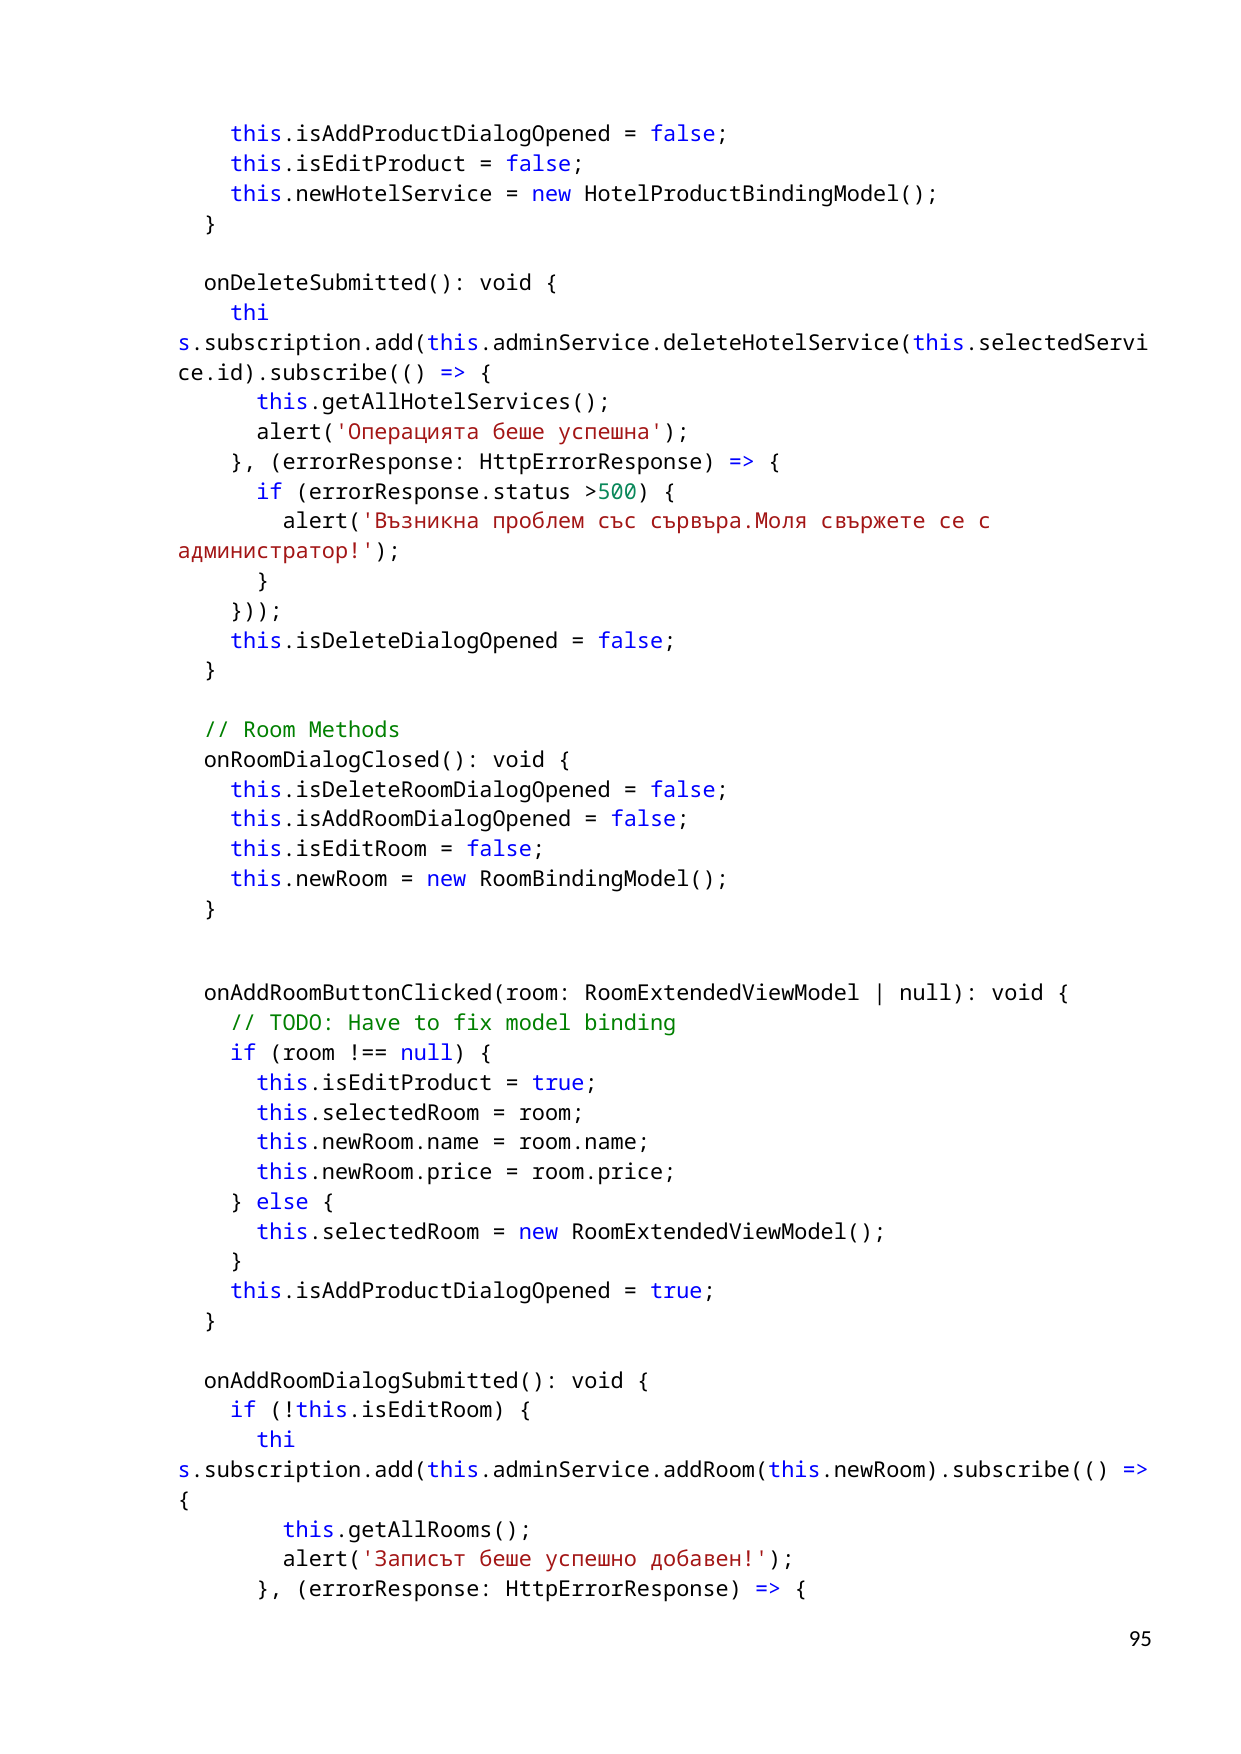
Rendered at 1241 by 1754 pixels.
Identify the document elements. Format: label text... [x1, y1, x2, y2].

text })); [177, 595, 1152, 624]
text this.subscription.add(this.adminService.deleteHotelService(this.selectedService.id).subscribe(() => { [177, 297, 1152, 386]
text if (!this.isEditRoom) { [177, 1394, 1152, 1424]
text if (errorResponse.status >500) { [177, 476, 1152, 505]
text } [177, 1245, 1152, 1275]
text this.isAddRoomDialogOpened = false; [177, 803, 1152, 833]
text this.isAddProductDialogOpened = true; [177, 1275, 1152, 1305]
text onAddRoomDialogSubmitted(): void { [177, 1364, 1152, 1394]
text } [177, 207, 1152, 237]
text this.newRoom.name = room.name; [177, 1126, 1152, 1156]
text this.newRoom.price = room.price; [177, 1156, 1152, 1186]
text } else { [177, 1186, 1152, 1216]
text // Room Methods [177, 714, 1152, 744]
text alert('Възникна проблем със сървъра.Моля свържете се с администратор!'); [177, 505, 1152, 565]
text if (room !== null) { [177, 1037, 1152, 1067]
text }, (errorResponse: HttpErrorResponse) => { [177, 446, 1152, 476]
text } [177, 654, 1152, 684]
text alert('Операцията беше успешна'); [177, 416, 1152, 446]
text this.isDeleteDialogOpened = false; [177, 624, 1152, 654]
text this.newHotelService = new HotelProductBindingModel(); [177, 178, 1152, 207]
text } [177, 565, 1152, 595]
text this.isAddProductDialogOpened = false; [177, 118, 1152, 148]
text this.isEditRoom = false; [177, 833, 1152, 863]
text // TODO: Have to fix model binding [177, 1007, 1152, 1037]
text this.selectedRoom = new RoomExtendedViewModel(); [177, 1216, 1152, 1245]
text this.isEditProduct = false; [177, 148, 1152, 178]
text } [177, 1305, 1152, 1335]
text alert('Записът беше успешно добавен!'); [177, 1543, 1152, 1573]
text this.getAllHotelServices(); [177, 386, 1152, 416]
text this.isDeleteRoomDialogOpened = false; [177, 773, 1152, 803]
text this.getAllRooms(); [177, 1513, 1152, 1543]
text this.subscription.add(this.adminService.addRoom(this.newRoom).subscribe(() => { [177, 1424, 1152, 1513]
text this.newRoom = new RoomBindingModel(); [177, 863, 1152, 893]
text onAddRoomButtonClicked(room: RoomExtendedViewModel | null): void { [177, 977, 1152, 1007]
text onRoomDialogClosed(): void { [177, 744, 1152, 773]
text } [177, 893, 1152, 922]
text onDeleteSubmitted(): void { [177, 267, 1152, 297]
text }, (errorResponse: HttpErrorResponse) => { [177, 1573, 1152, 1603]
text this.isEditProduct = true; [177, 1067, 1152, 1096]
text this.selectedRoom = room; [177, 1096, 1152, 1126]
